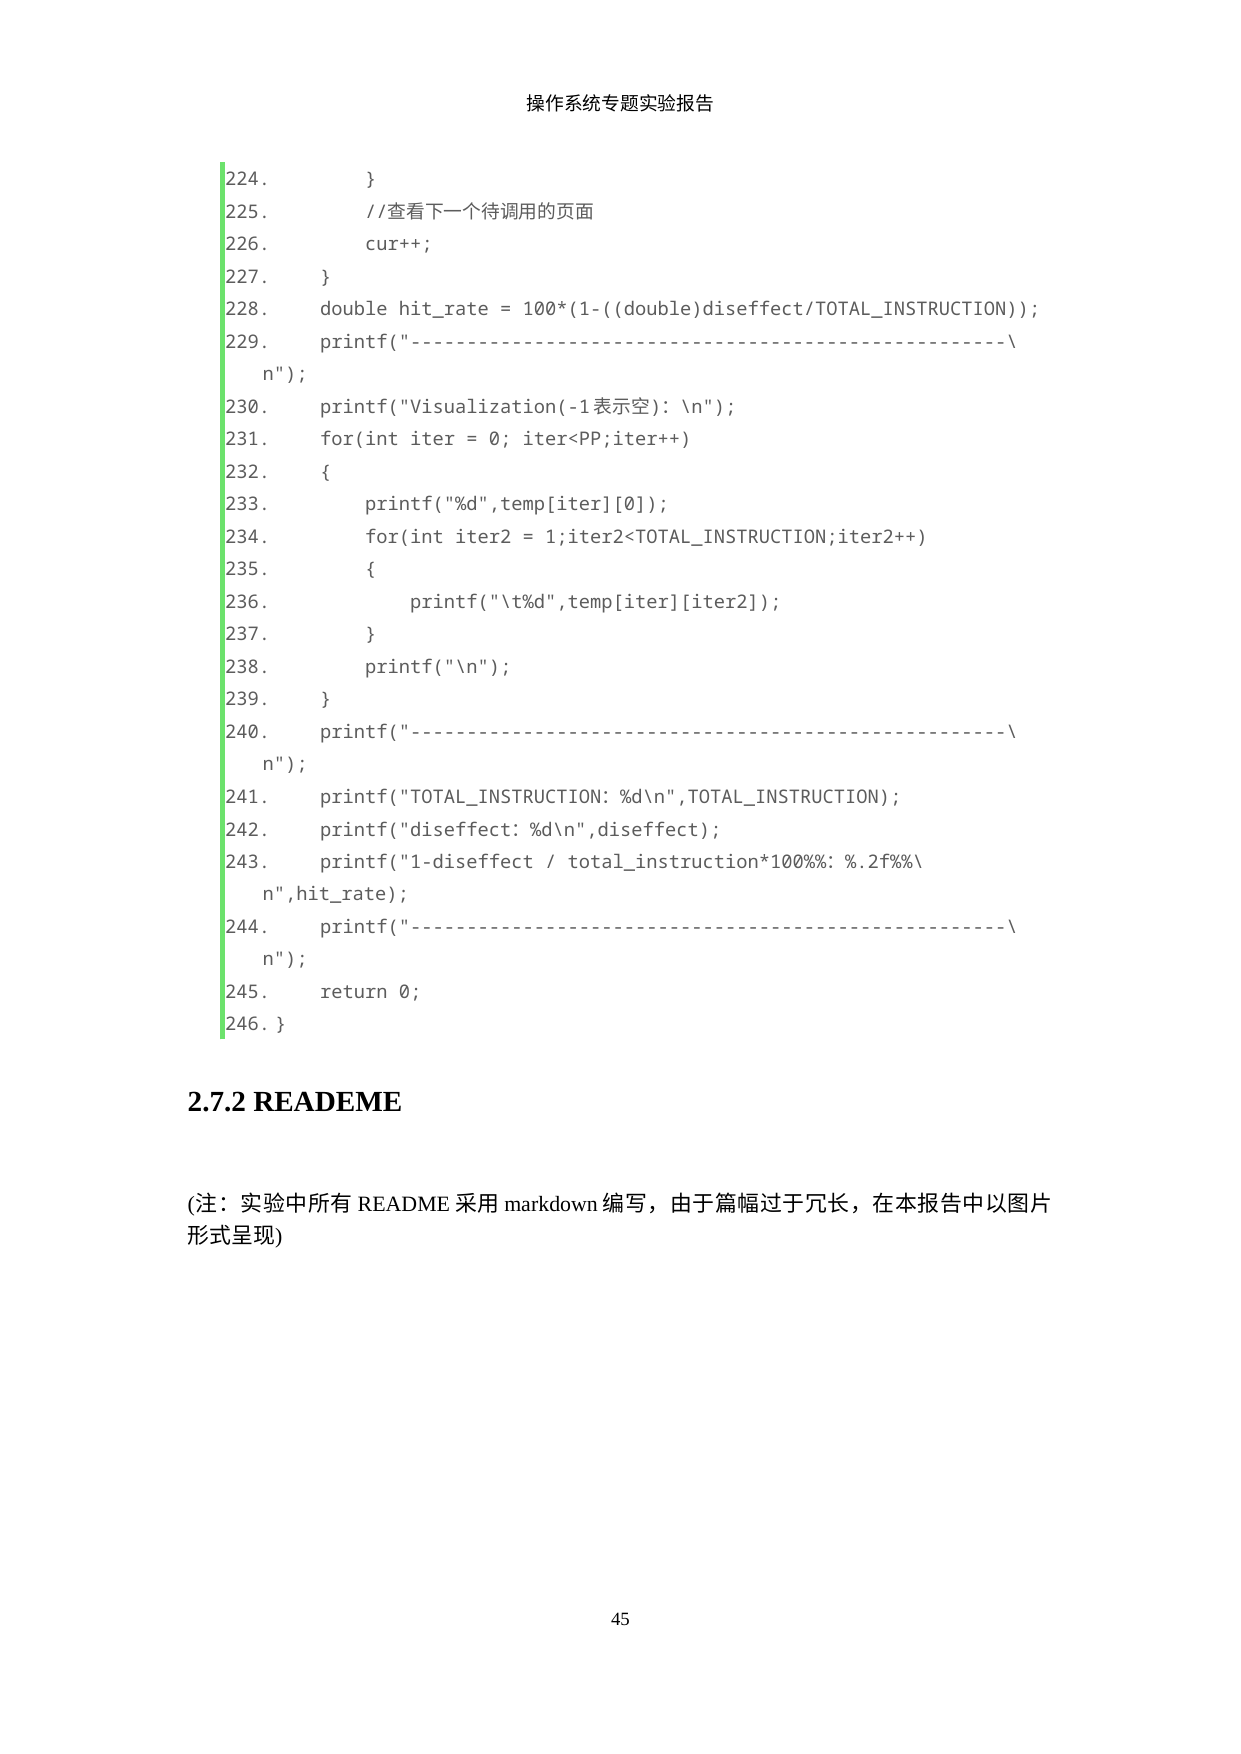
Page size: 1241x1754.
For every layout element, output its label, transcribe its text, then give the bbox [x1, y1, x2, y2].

list } [225, 682, 1053, 714]
list printf("-----------------------------------------------------\n"); [225, 714, 1053, 779]
list printf("TOTAL_INSTRUCTION：%d\n",TOTAL_INSTRUCTION); [225, 779, 1053, 812]
list { [225, 552, 1053, 584]
list printf("1-diseffect / total_instruction*100%%：%.2f%%\n",hit_rate); [225, 844, 1053, 909]
list cur++; [225, 227, 1053, 259]
list } [225, 617, 1053, 649]
text (注：实验中所有README采用markdown编写，由于篇幅过于冗长，在本报告中以图片形式呈现) [187, 1185, 1053, 1250]
list } [225, 259, 1053, 292]
list return 0; [225, 974, 1053, 1007]
list printf("-----------------------------------------------------\n"); [225, 324, 1053, 389]
list } [225, 162, 1053, 194]
list //查看下一个待调用的页面 [225, 194, 1053, 227]
list } [225, 1007, 1053, 1039]
list printf("\t%d",temp[iter][iter2]); [225, 584, 1053, 617]
list printf("%d",temp[iter][0]); [225, 487, 1053, 519]
list for(int iter2 = 1;iter2<TOTAL_INSTRUCTION;iter2++) [225, 519, 1053, 552]
list { [225, 454, 1053, 487]
list printf("Visualization(-1表示空)：\n"); [225, 389, 1053, 422]
list printf("\n"); [225, 649, 1053, 682]
subtitle 2.7.2 READEME [187, 1069, 1053, 1134]
list for(int iter = 0; iter<PP;iter++) [225, 422, 1053, 454]
list printf("-----------------------------------------------------\n"); [225, 909, 1053, 974]
list printf("diseffect：%d\n",diseffect); [225, 812, 1053, 844]
list double hit_rate = 100*(1-((double)diseffect/TOTAL_INSTRUCTION)); [225, 292, 1053, 324]
